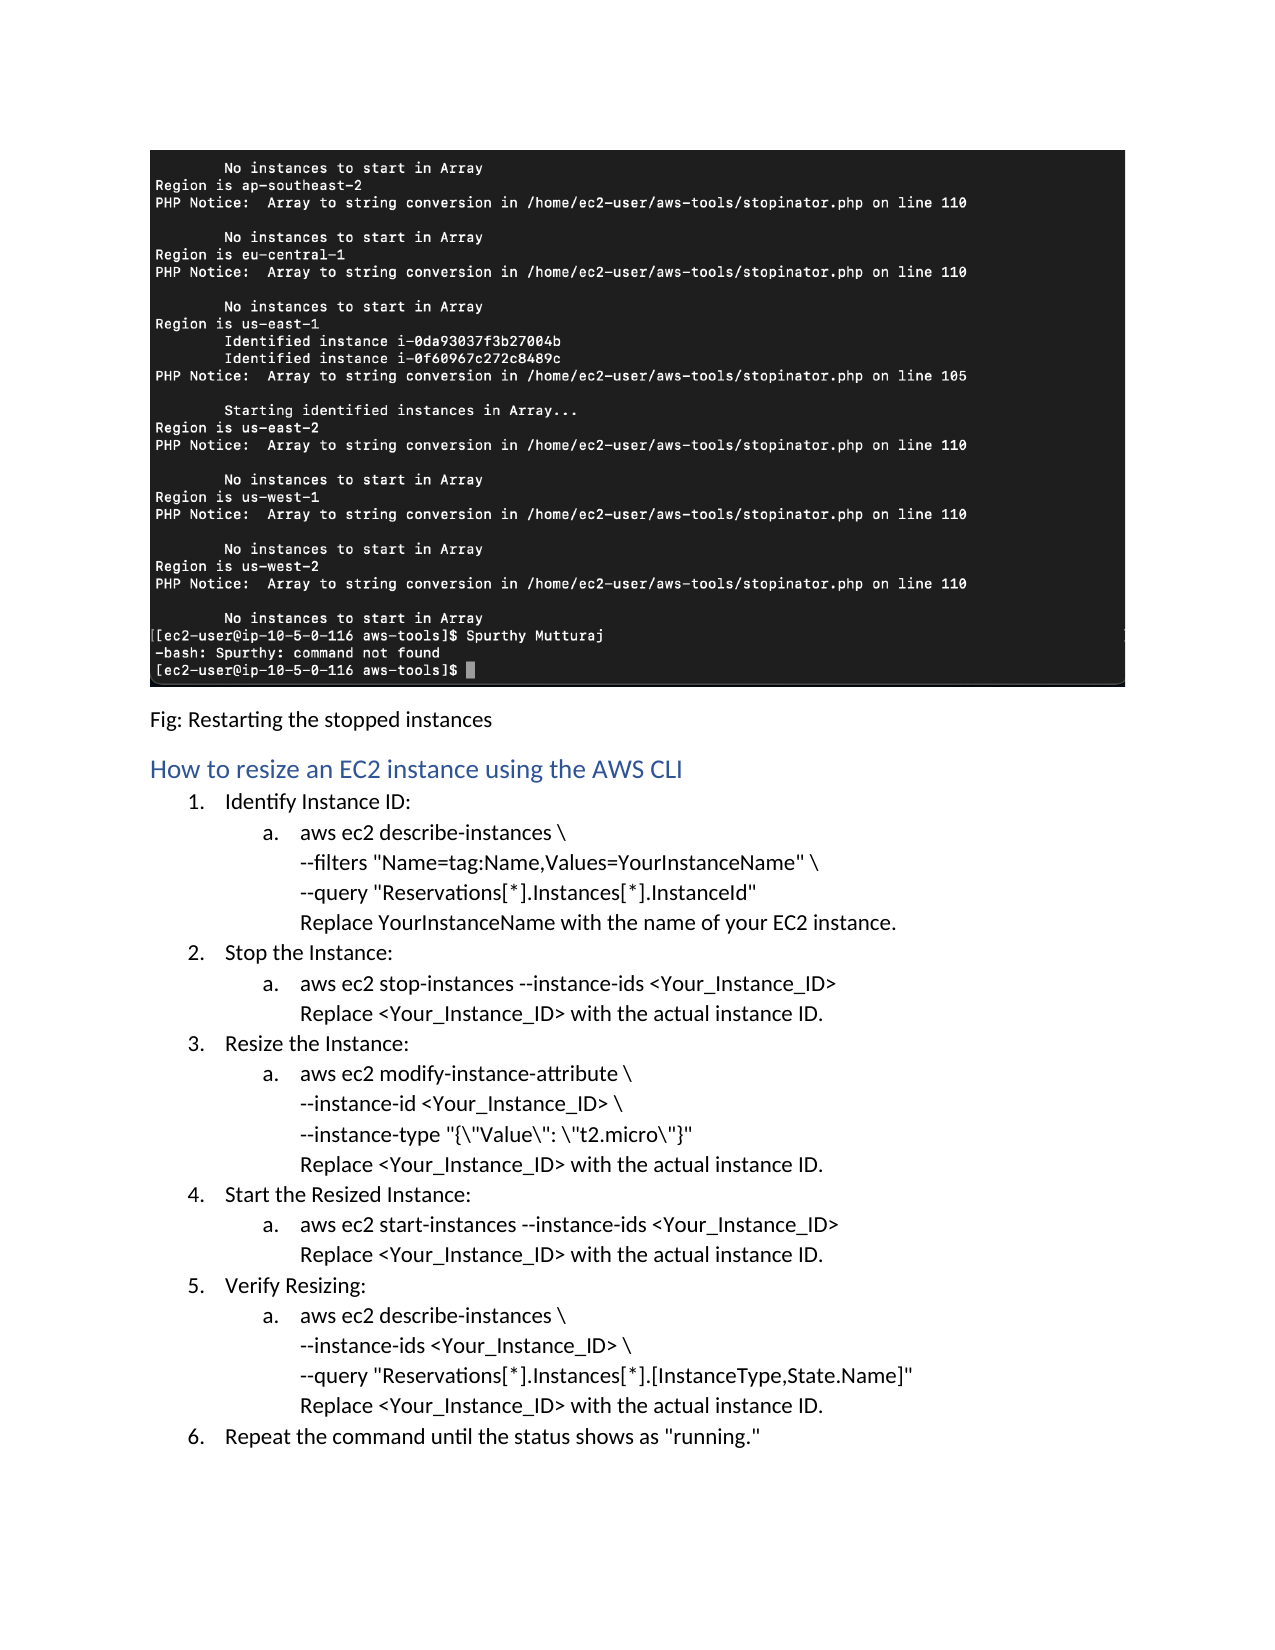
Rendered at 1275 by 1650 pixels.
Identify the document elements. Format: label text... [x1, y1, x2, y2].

list --instance-id <Your_Instance_ID> \ [300, 1089, 1125, 1118]
subtitle How to resize an EC2 instance using the AWS CLI [150, 752, 1125, 785]
list Replace <Your_Instance_ID> with the actual instance ID. [300, 999, 1125, 1027]
list --query "Reservations[*].Instances[*].[InstanceType,State.Name]" [300, 1361, 1125, 1389]
list aws ec2 describe-instances \ [262, 818, 1125, 846]
list Replace <Your_Instance_ID> with the actual instance ID. [300, 1150, 1125, 1178]
list Verify Resizing: [187, 1271, 1125, 1299]
list Stop the Instance: [187, 938, 1125, 967]
list Replace <Your_Instance_ID> with the actual instance ID. [300, 1241, 1125, 1269]
list Repeat the command until the status shows as "running." [187, 1422, 1125, 1450]
list Identify Instance ID: [187, 787, 1125, 816]
list --instance-type "{\"Value\": \"t2.micro\"}" [300, 1120, 1125, 1148]
list aws ec2 describe-instances \ [262, 1301, 1125, 1329]
list --filters "Name=tag:Name,Values=YourInstanceName" \ [300, 848, 1125, 876]
picture [150, 150, 1125, 687]
list aws ec2 modify-instance-attribute \ [262, 1059, 1125, 1087]
text Fig: Restarting the stopped instances [150, 705, 1125, 733]
list Replace <Your_Instance_ID> with the actual instance ID. [300, 1392, 1125, 1420]
list --query "Reservations[*].Instances[*].InstanceId" [300, 878, 1125, 906]
list Start the Resized Instance: [187, 1180, 1125, 1208]
list aws ec2 start-instances --instance-ids <Your_Instance_ID> [262, 1210, 1125, 1238]
list --instance-ids <Your_Instance_ID> \ [300, 1331, 1125, 1359]
list Resize the Instance: [187, 1029, 1125, 1057]
list aws ec2 stop-instances --instance-ids <Your_Instance_ID> [262, 969, 1125, 997]
list Replace YourInstanceName with the name of your EC2 instance. [300, 908, 1125, 936]
